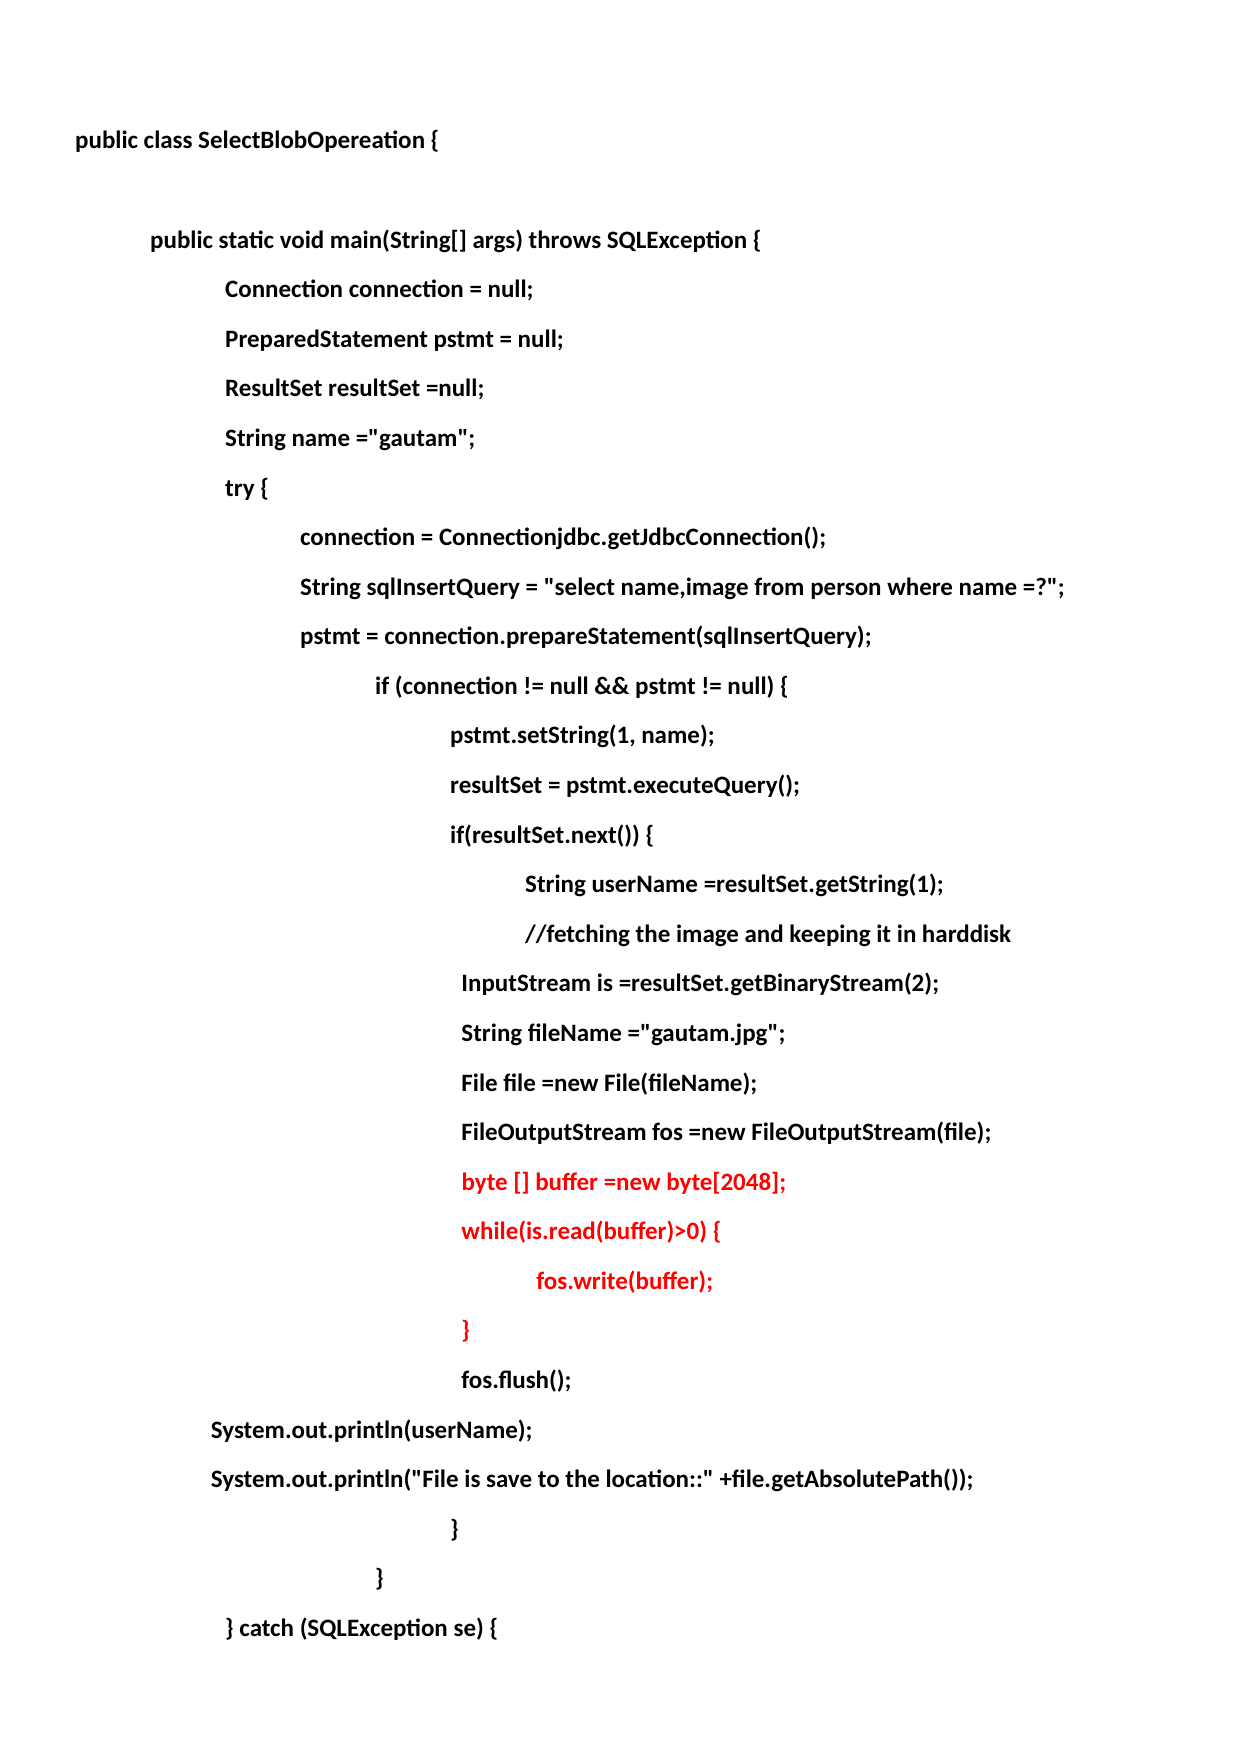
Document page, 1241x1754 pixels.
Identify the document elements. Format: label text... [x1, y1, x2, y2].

text if(resultSet.next()) { [75, 819, 1165, 849]
text Connection connection = null; [75, 273, 1165, 304]
text while(is.read(buffer)>0) { [75, 1215, 1165, 1246]
text //fetching the image and keeping it in harddisk [75, 918, 1165, 948]
text } catch (SQLException se) { [75, 1612, 1165, 1643]
text System.out.println("File is save to the location::" +file.getAbsolutePath()); [75, 1463, 1165, 1494]
text } [75, 1513, 1165, 1543]
text fos.write(buffer); [75, 1265, 1165, 1296]
text pstmt.setString(1, name); [75, 719, 1165, 750]
text connection = Connectionjdbc.getJdbcConnection(); [75, 521, 1165, 552]
text String userName =resultSet.getString(1); [75, 868, 1165, 899]
text String name ="gautam"; [75, 422, 1165, 453]
text byte [] buffer =new byte[2048]; [75, 1166, 1165, 1196]
text PreparedStatement pstmt = null; [75, 323, 1165, 353]
text resultSet = pstmt.executeQuery(); [75, 769, 1165, 800]
text File file =new File(fileName); [75, 1067, 1165, 1097]
text } [75, 1562, 1165, 1593]
text public class SelectBlobOpereation { [75, 124, 1165, 155]
text if (connection != null && pstmt != null) { [75, 670, 1165, 701]
text fos.flush(); [75, 1364, 1165, 1395]
text try { [75, 472, 1165, 502]
text String sqlInsertQuery = "select name,image from person where name =?"; [75, 571, 1165, 601]
text ResultSet resultSet =null; [75, 372, 1165, 403]
text String fileName ="gautam.jpg"; [75, 1017, 1165, 1048]
text InputStream is =resultSet.getBinaryStream(2); [75, 967, 1165, 998]
text System.out.println(userName); [75, 1414, 1165, 1444]
text FileOutputStream fos =new FileOutputStream(file); [75, 1116, 1165, 1147]
text } [75, 1314, 1165, 1345]
text pstmt = connection.prepareStatement(sqlInsertQuery); [75, 620, 1165, 651]
text public static void main(String[] args) throws SQLException { [75, 224, 1165, 254]
